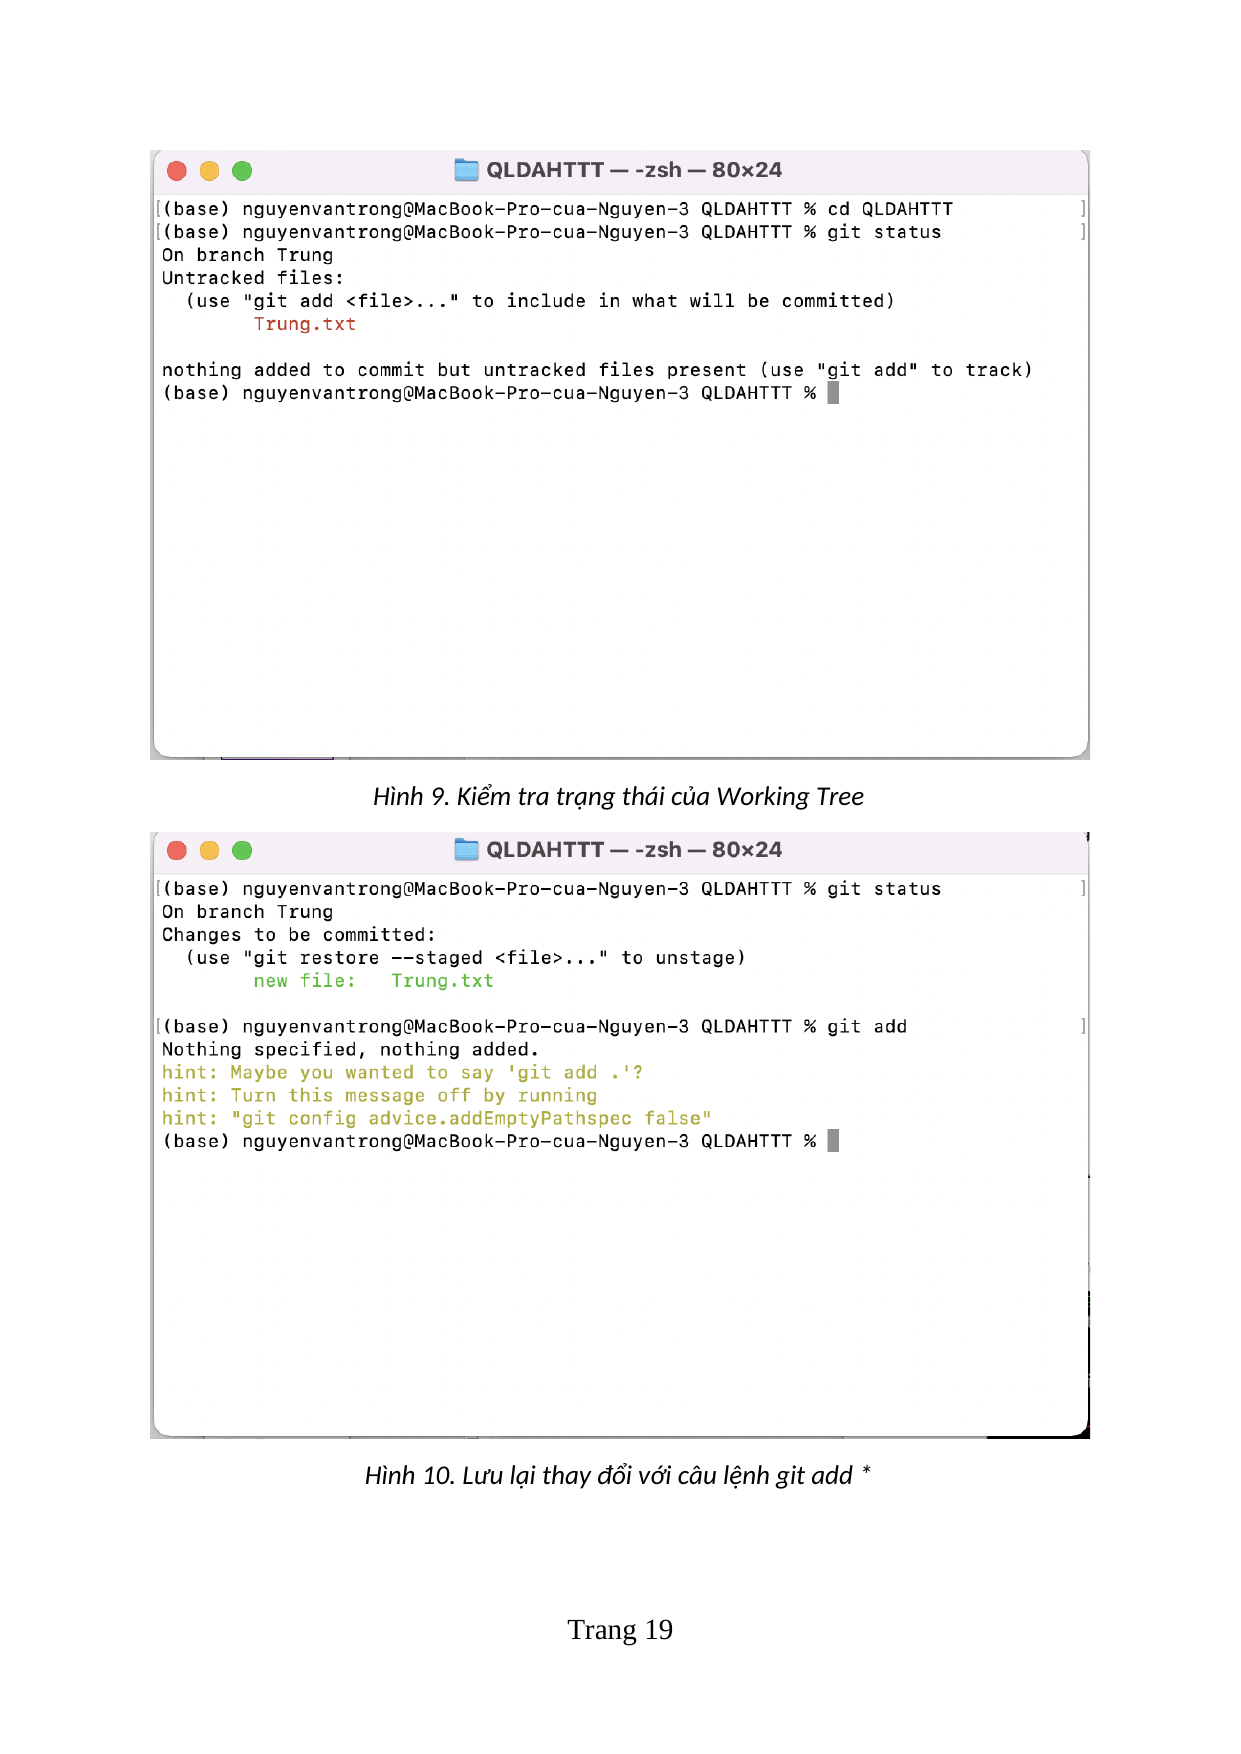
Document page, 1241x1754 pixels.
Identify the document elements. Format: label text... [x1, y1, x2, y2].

picture [150, 832, 1091, 1439]
text Hình 10. Lưu lại thay đổi với câu lệnh git add * [150, 1458, 1090, 1491]
text Hình 9. Kiểm tra trạng thái của Working Tree [150, 779, 1090, 812]
picture [150, 150, 1091, 760]
